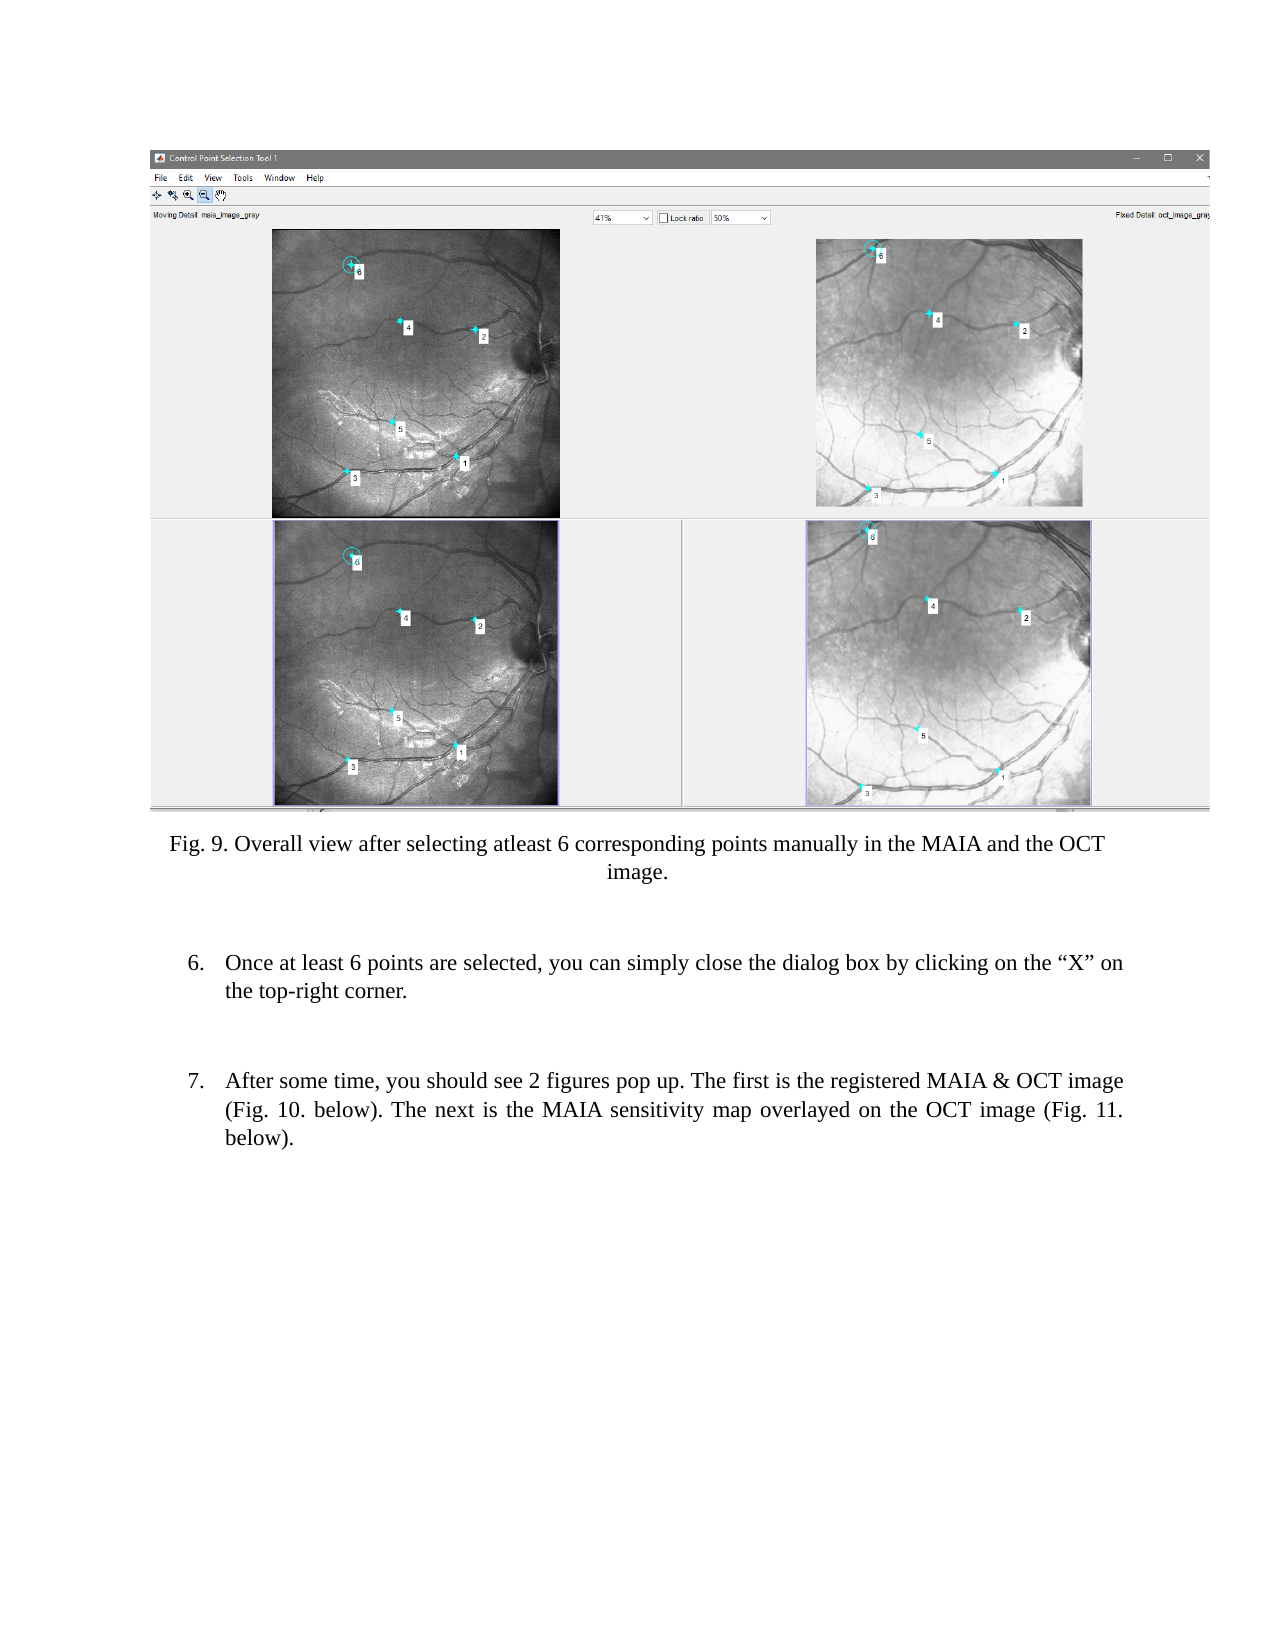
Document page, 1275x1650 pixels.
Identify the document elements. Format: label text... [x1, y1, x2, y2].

list After some time, you should see 2 figures pop up. The first is the registered MAIA & OCT image (Fig. 10. below). The next is the MAIA sensitivity map overlayed on the OCT image (Fig. 11. below). [187, 1067, 1125, 1151]
picture [150, 150, 1210, 812]
list Once at least 6 points are selected, you can simply close the dialog box by clicking on the “X” on the top-right corner. [187, 949, 1125, 1003]
text Fig. 9. Overall view after selecting atleast 6 corresponding points manually in the MAIA and the OCT image. [150, 830, 1125, 885]
